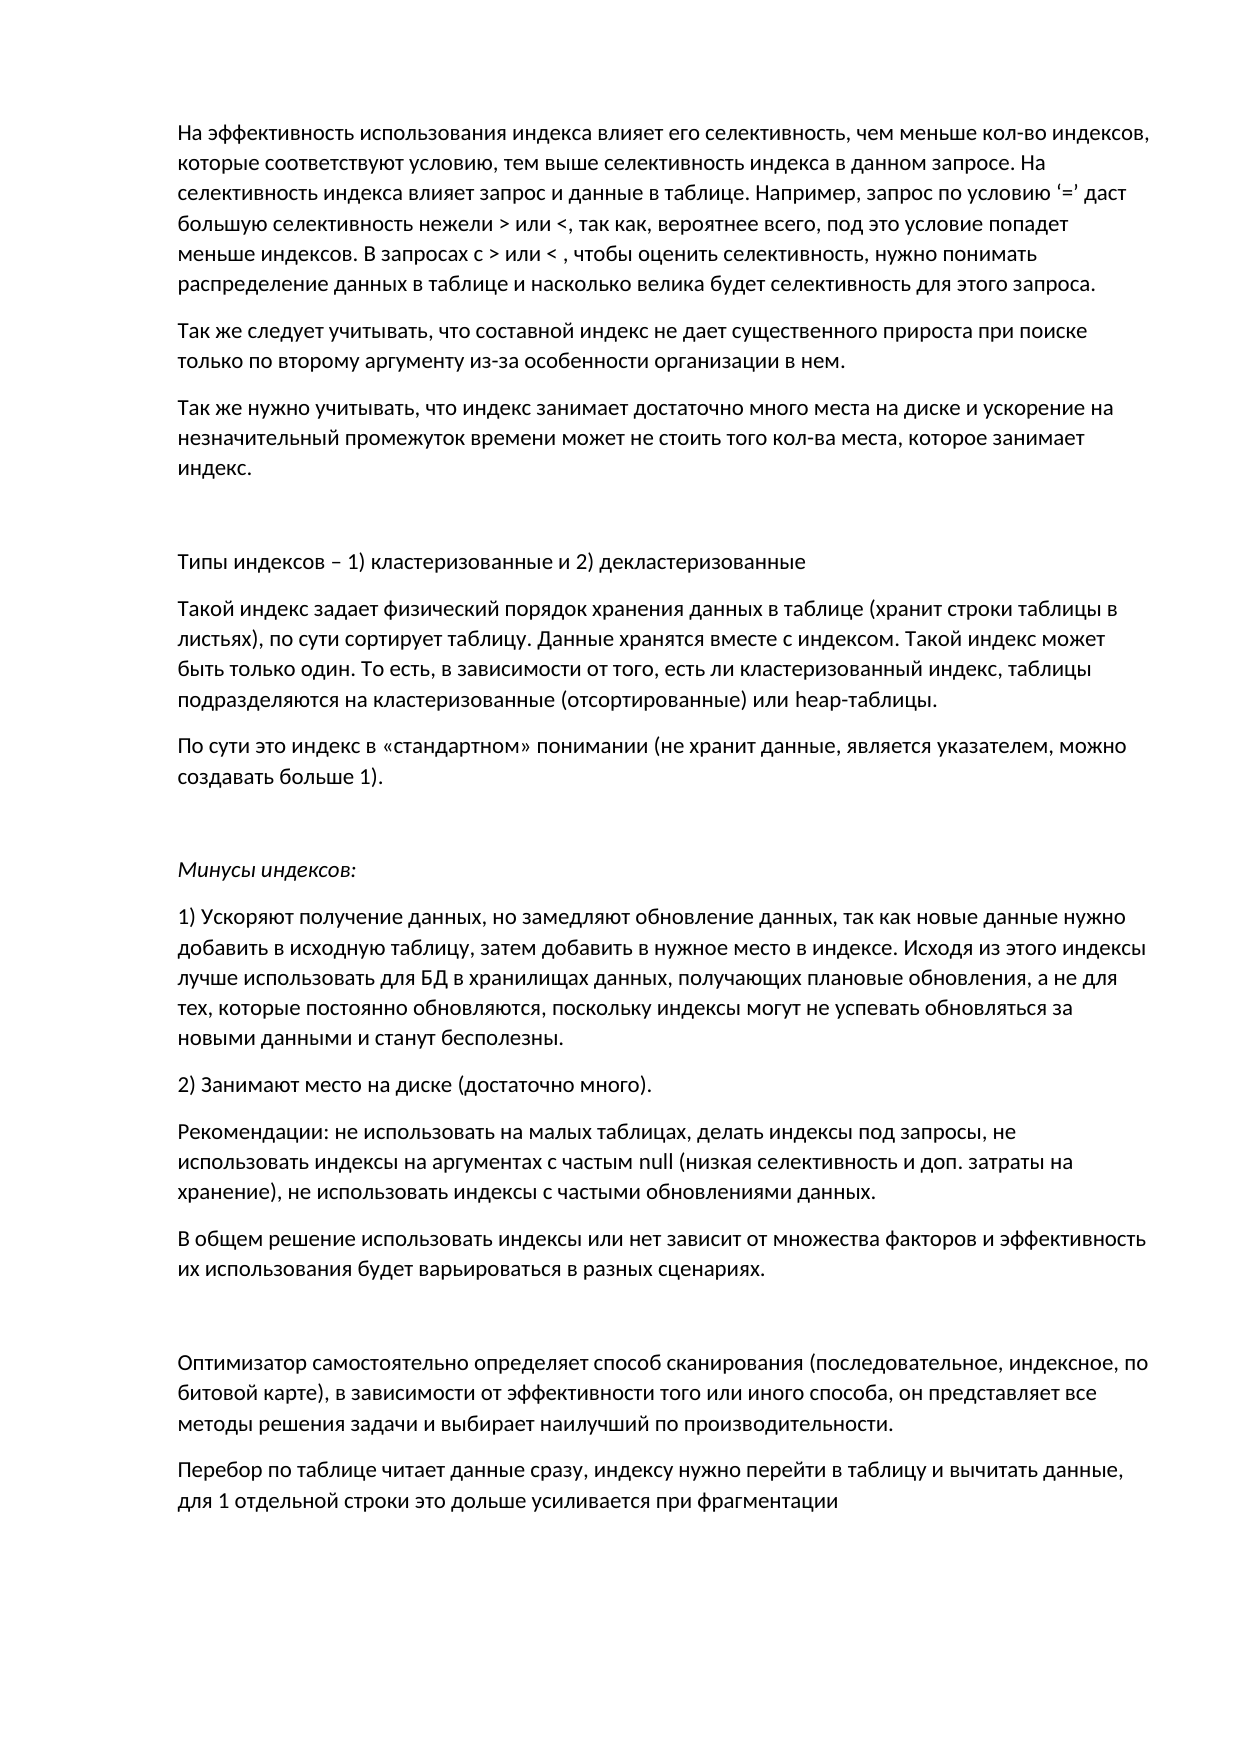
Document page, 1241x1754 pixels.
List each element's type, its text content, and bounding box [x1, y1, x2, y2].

text Так же нужно учитывать, что индекс занимает достаточно много места на диске и ускорение на незначительный промежуток времени может не стоить того кол-ва места, которое занимает индекс. [177, 393, 1152, 482]
text Оптимизатор самостоятельно определяет способ сканирования (последовательное, индексное, по битовой карте), в зависимости от эффективности того или иного способа, он представляет все методы решения задачи и выбирает наилучший по производительности. [177, 1348, 1152, 1437]
text Минусы индексов: [177, 856, 1152, 884]
text 2) Занимают место на диске (достаточно много). [177, 1070, 1152, 1098]
text Так же следует учитывать, что составной индекс не дает существенного прироста при поиске только по второму аргументу из-за особенности организации в нем. [177, 316, 1152, 374]
text В общем решение использовать индексы или нет зависит от множества факторов и эффективность их использования будет варьироваться в разных сценариях. [177, 1224, 1152, 1283]
text Типы индексов – 1) кластеризованные и 2) декластеризованные [177, 547, 1152, 575]
text На эффективность использования индекса влияет его селективность, чем меньше кол-во индексов, которые соответствуют условию, тем выше селективность индекса в данном запросе. На селективность индекса влияет запрос и данные в таблице. Например, запрос по условию ‘=’ даст большую селективность нежели > или <, так как, вероятнее всего, под это условие попадет меньше индексов. В запросах с > или < , чтобы оценить селективность, нужно понимать распределение данных в таблице и насколько велика будет селективность для этого запроса. [177, 118, 1152, 297]
text Перебор по таблице читает данные сразу, индексу нужно перейти в таблицу и вычитать данные, для 1 отдельной строки это дольше усиливается при фрагментации [177, 1456, 1152, 1514]
text По сути это индекс в «стандартном» понимании (не хранит данные, является указателем, можно создавать больше 1). [177, 732, 1152, 790]
text Такой индекс задает физический порядок хранения данных в таблице (хранит строки таблицы в листьях), по сути сортирует таблицу. Данные хранятся вместе с индексом. Такой индекс может быть только один. То есть, в зависимости от того, есть ли кластеризованный индекс, таблицы подразделяются на кластеризованные (отсортированные) или heap-таблицы. [177, 594, 1152, 713]
text Рекомендации: не использовать на малых таблицах, делать индексы под запросы, не использовать индексы на аргументах с частым null (низкая селективность и доп. затраты на хранение), не использовать индексы с частыми обновлениями данных. [177, 1117, 1152, 1206]
text 1) Ускоряют получение данных, но замедляют обновление данных, так как новые данные нужно добавить в исходную таблицу, затем добавить в нужное место в индексе. Исходя из этого индексы лучше использовать для БД в хранилищах данных, получающих плановые обновления, а не для тех, которые постоянно обновляются, поскольку индексы могут не успевать обновляться за новыми данными и станут бесполезны. [177, 902, 1152, 1051]
